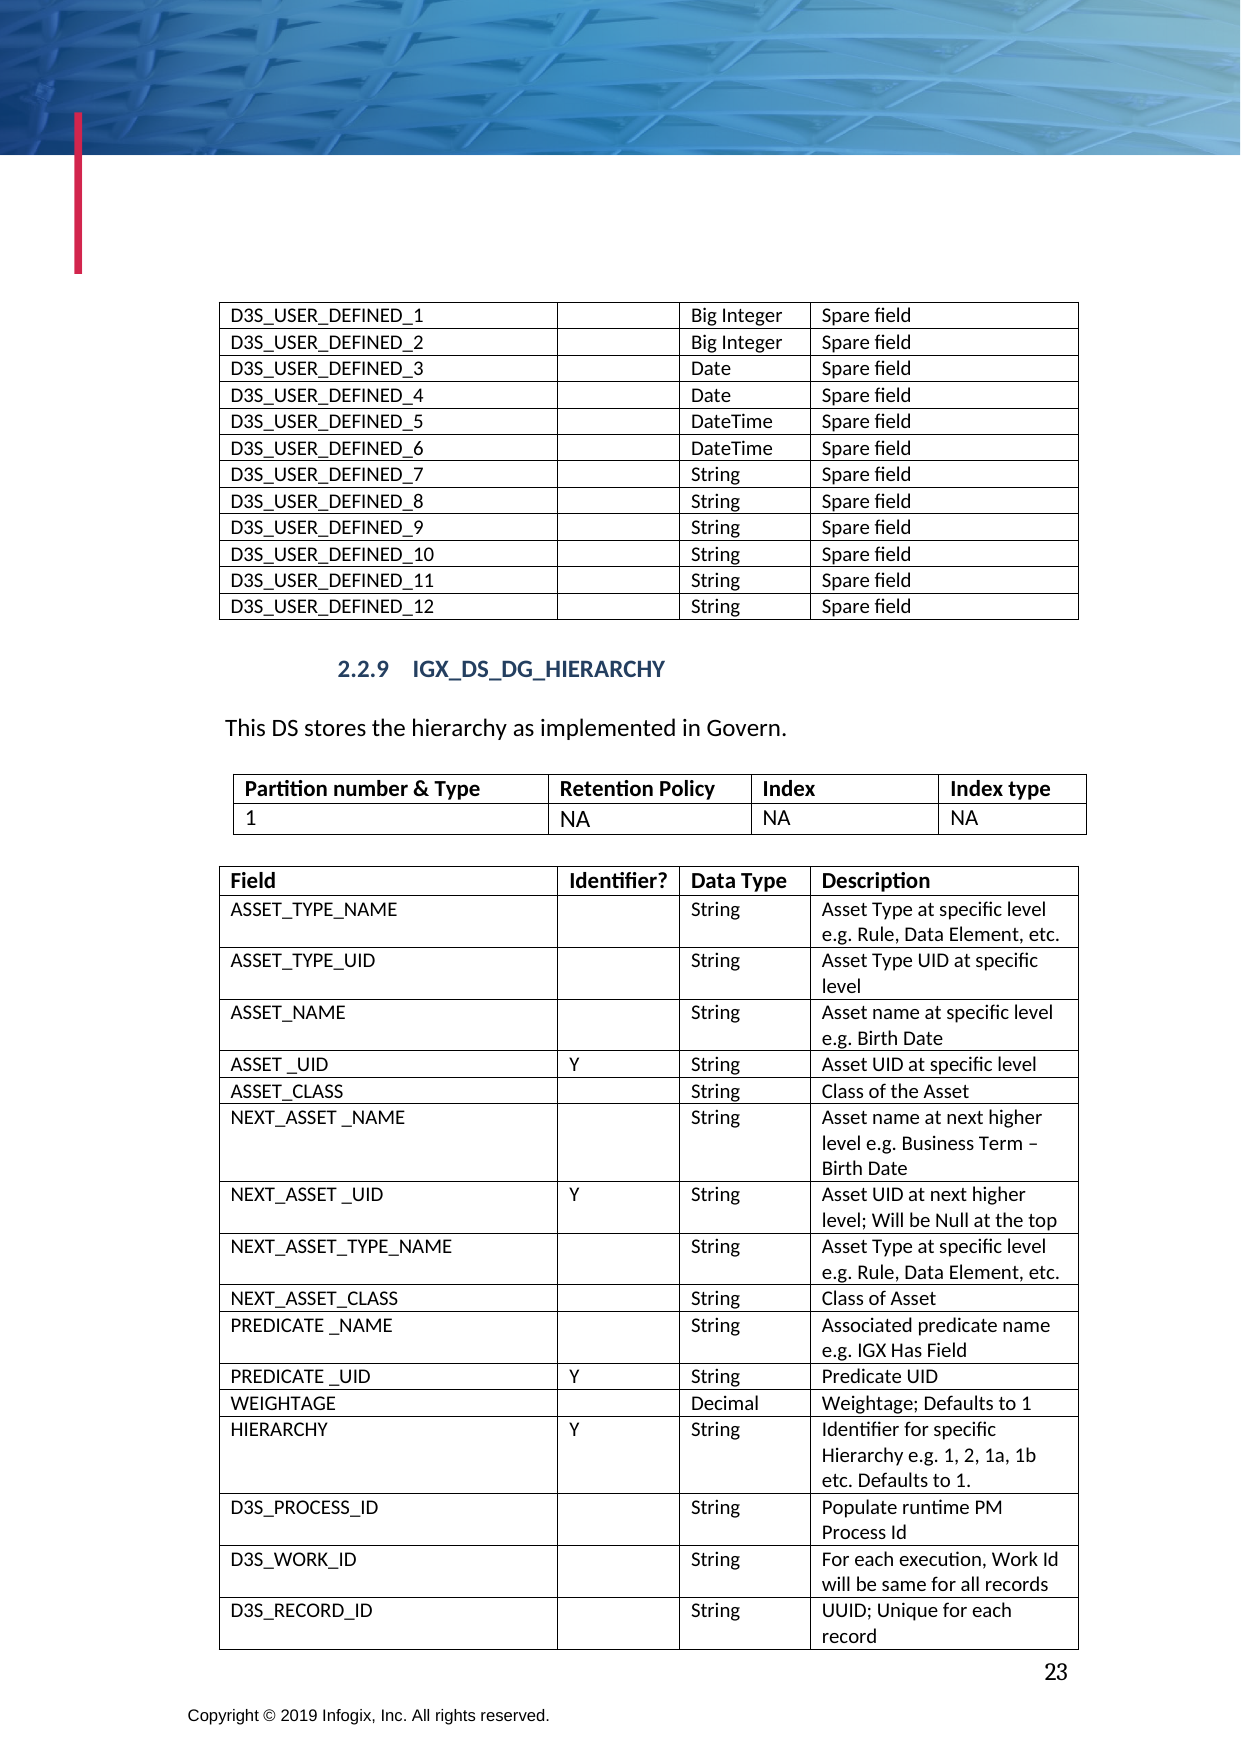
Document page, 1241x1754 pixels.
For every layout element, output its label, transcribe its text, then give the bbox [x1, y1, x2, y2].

table_cell Asset UID at next higher level; Will be Null at the top [811, 1182, 1078, 1232]
table_cell [558, 541, 679, 566]
table_header Data Type [680, 867, 810, 895]
table_cell UUID; Unique for each record [811, 1598, 1078, 1648]
table_header Index type [939, 775, 1086, 802]
table_cell String [680, 1285, 810, 1311]
table_cell Y [558, 1051, 679, 1077]
table_cell Predicate UID [811, 1364, 1078, 1389]
table_cell String [680, 1312, 810, 1363]
table_cell String [680, 1000, 810, 1050]
table_cell Date [680, 382, 810, 407]
table_cell String [680, 541, 810, 566]
table_cell NA [549, 804, 751, 834]
table_cell NEXT_ASSET_TYPE_NAME [220, 1234, 557, 1284]
table_cell D3S_WORK_ID [220, 1546, 557, 1597]
table_cell [558, 948, 679, 998]
table_cell Associated predicate name e.g. IGX Has Field [811, 1312, 1078, 1363]
table_cell [558, 594, 679, 619]
table_cell Spare field [811, 356, 1078, 381]
table_cell [558, 1312, 679, 1363]
table_cell D3S_USER_DEFINED_9 [220, 514, 557, 540]
table_cell Spare field [811, 382, 1078, 407]
table_cell [558, 1598, 679, 1648]
table_cell String [680, 594, 810, 619]
table_cell String [680, 1182, 810, 1232]
table_cell PREDICATE _NAME [220, 1312, 557, 1363]
table_cell NEXT_ASSET _NAME [220, 1104, 557, 1181]
table_cell String [680, 461, 810, 487]
table_cell Spare field [811, 303, 1078, 328]
table_cell DateTime [680, 409, 810, 434]
table_cell Class of Asset [811, 1285, 1078, 1311]
table_header Field [220, 867, 557, 895]
table_cell ASSET _UID [220, 1051, 557, 1077]
table_cell [558, 303, 679, 328]
table_cell [558, 1285, 679, 1311]
table_cell NA [939, 804, 1086, 834]
table_cell 1 [234, 804, 548, 834]
table_cell [558, 329, 679, 354]
table_cell String [680, 1364, 810, 1389]
table_cell ASSET_CLASS [220, 1078, 557, 1103]
table_cell Y [558, 1182, 679, 1232]
table_cell [558, 382, 679, 407]
table_cell String [680, 1546, 810, 1597]
table_cell D3S_USER_DEFINED_12 [220, 594, 557, 619]
table_cell Asset name at next higher level e.g. Business Term – Birth Date [811, 1104, 1078, 1181]
table_header Identifier? [558, 867, 679, 895]
table_cell Spare field [811, 409, 1078, 434]
table_cell [558, 1234, 679, 1284]
table_cell PREDICATE _UID [220, 1364, 557, 1389]
table_cell [558, 1078, 679, 1103]
table_cell String [680, 488, 810, 513]
table_cell D3S_PROCESS_ID [220, 1494, 557, 1545]
table_cell D3S_USER_DEFINED_4 [220, 382, 557, 407]
table_cell Big Integer [680, 303, 810, 328]
table_cell D3S_USER_DEFINED_1 [220, 303, 557, 328]
table_cell For each execution, Work Id will be same for all records [811, 1546, 1078, 1597]
picture [0, 0, 1241, 302]
table_cell Spare field [811, 329, 1078, 354]
table_cell Y [558, 1364, 679, 1389]
table_cell [558, 356, 679, 381]
table_header Retention Policy [549, 775, 751, 802]
table_cell String [680, 1234, 810, 1284]
table_cell String [680, 514, 810, 540]
table_cell Spare field [811, 488, 1078, 513]
table_header Partition number & Type [234, 775, 548, 802]
table_cell String [680, 1598, 810, 1648]
table_cell String [680, 896, 810, 947]
table_cell Identifier for specific Hierarchy e.g. 1, 2, 1a, 1b etc. Defaults to 1. [811, 1417, 1078, 1493]
table_cell Class of the Asset [811, 1078, 1078, 1103]
table_cell Asset Type at specific level e.g. Rule, Data Element, etc. [811, 1234, 1078, 1284]
table_cell NEXT_ASSET_CLASS [220, 1285, 557, 1311]
table_cell D3S_USER_DEFINED_11 [220, 567, 557, 593]
table_cell [558, 514, 679, 540]
table_cell Asset Type at specific level e.g. Rule, Data Element, etc. [811, 896, 1078, 947]
table_cell Spare field [811, 435, 1078, 460]
table_cell D3S_USER_DEFINED_10 [220, 541, 557, 566]
table_cell ASSET_NAME [220, 1000, 557, 1050]
table_cell Asset Type UID at specific level [811, 948, 1078, 998]
table_cell Spare field [811, 514, 1078, 540]
table_cell [558, 1000, 679, 1050]
subtitle IGX_DS_DG_HIERARCHY [337, 653, 1068, 684]
table_cell Spare field [811, 461, 1078, 487]
table_cell NEXT_ASSET _UID [220, 1182, 557, 1232]
table_cell ASSET_TYPE_NAME [220, 896, 557, 947]
table_cell D3S_USER_DEFINED_7 [220, 461, 557, 487]
table_cell Date [680, 356, 810, 381]
table_cell Decimal [680, 1390, 810, 1416]
table_cell D3S_USER_DEFINED_8 [220, 488, 557, 513]
table_cell String [680, 567, 810, 593]
table_cell Spare field [811, 594, 1078, 619]
table_cell [558, 896, 679, 947]
table_cell [558, 1390, 679, 1416]
table_cell [558, 1494, 679, 1545]
table_cell Weightage; Defaults to 1 [811, 1390, 1078, 1416]
table_cell D3S_USER_DEFINED_5 [220, 409, 557, 434]
table_cell D3S_USER_DEFINED_3 [220, 356, 557, 381]
table_cell Asset name at specific level e.g. Birth Date [811, 1000, 1078, 1050]
table_cell String [680, 1417, 810, 1493]
table_cell String [680, 948, 810, 998]
table_cell [558, 488, 679, 513]
table_cell DateTime [680, 435, 810, 460]
table_cell D3S_USER_DEFINED_2 [220, 329, 557, 354]
table_cell Populate runtime PM Process Id [811, 1494, 1078, 1545]
table_cell [558, 461, 679, 487]
table_cell Spare field [811, 567, 1078, 593]
table_cell Big Integer [680, 329, 810, 354]
table_cell ASSET_TYPE_UID [220, 948, 557, 998]
table_cell D3S_RECORD_ID [220, 1598, 557, 1648]
table_cell Y [558, 1417, 679, 1493]
table_cell WEIGHTAGE [220, 1390, 557, 1416]
table_cell NA [752, 804, 938, 834]
table_cell [558, 435, 679, 460]
table_cell String [680, 1051, 810, 1077]
table_cell [558, 1104, 679, 1181]
table_cell [558, 409, 679, 434]
table_cell String [680, 1494, 810, 1545]
table_header Description [811, 867, 1078, 895]
table_cell Spare field [811, 541, 1078, 566]
table_cell Asset UID at specific level [811, 1051, 1078, 1077]
table_cell String [680, 1104, 810, 1181]
text This DS stores the hierarchy as implemented in Govern. [225, 712, 1068, 743]
table_cell HIERARCHY [220, 1417, 557, 1493]
table_header Index [752, 775, 938, 802]
table_cell [558, 567, 679, 593]
table_cell String [680, 1078, 810, 1103]
table_cell D3S_USER_DEFINED_6 [220, 435, 557, 460]
table_cell [558, 1546, 679, 1597]
